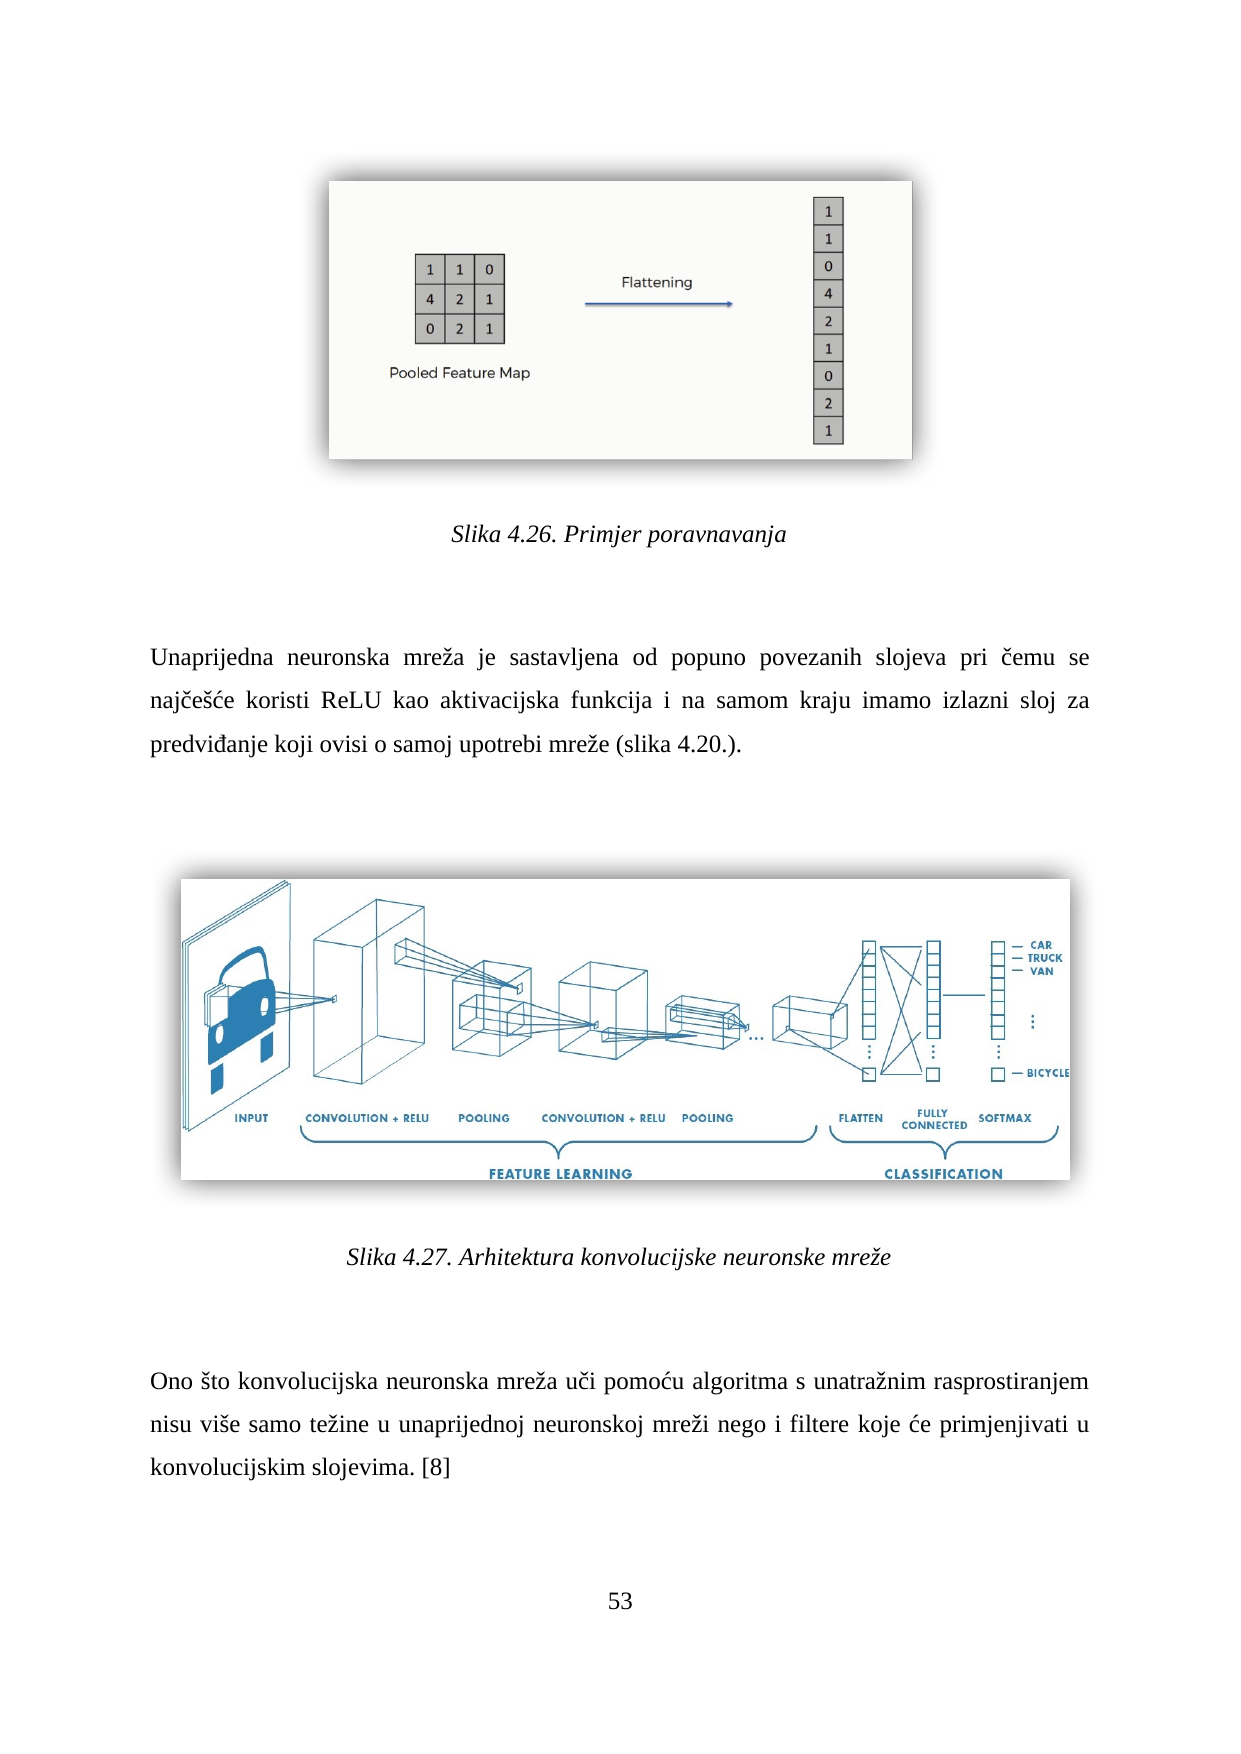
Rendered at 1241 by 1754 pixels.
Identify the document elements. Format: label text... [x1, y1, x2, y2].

picture [181, 879, 1070, 1180]
text Ono što konvolucijska neuronska mreža uči pomoću algoritma s unatražnim rasprostiranjem nisu više samo težine u unaprijednoj neuronskoj mreži nego i filtere koje će primjenjivati u konvolucijskim slojevima. [8] [150, 1366, 1090, 1481]
picture [329, 181, 913, 460]
text Unaprijedna neuronska mreža je sastavljena od popuno povezanih slojeva pri čemu se najčešće koristi ReLU kao aktivacijska funkcija i na samom kraju imamo izlazni sloj za predviđanje koji ovisi o samoj upotrebi mreže (slika 4.20.). [150, 642, 1090, 757]
